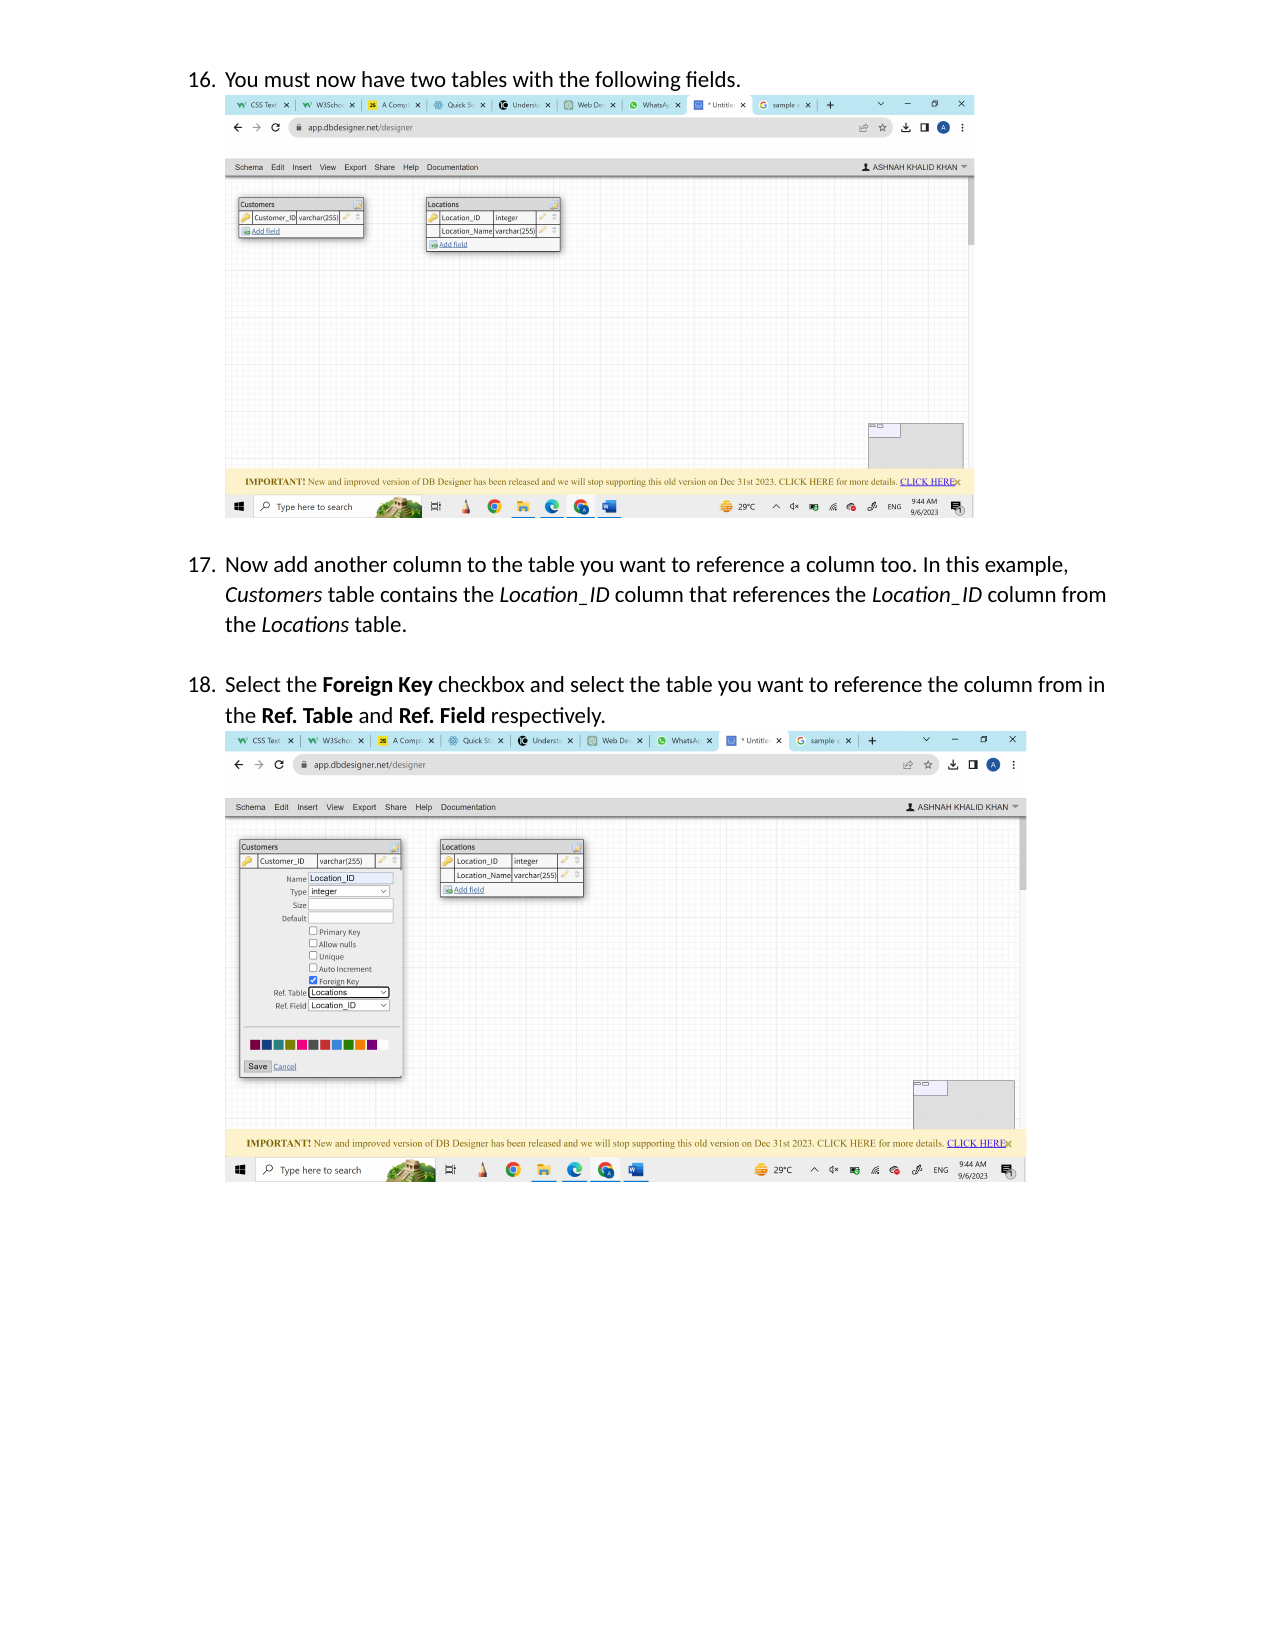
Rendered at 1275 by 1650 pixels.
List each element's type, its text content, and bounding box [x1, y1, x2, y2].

list Now add another column to the table you want to reference a column too. In this example, Customers table contains the Location_ID column that references the Location_ID column from the Locations table. [187, 550, 1125, 638]
picture [225, 95, 975, 518]
picture [225, 731, 1027, 1182]
